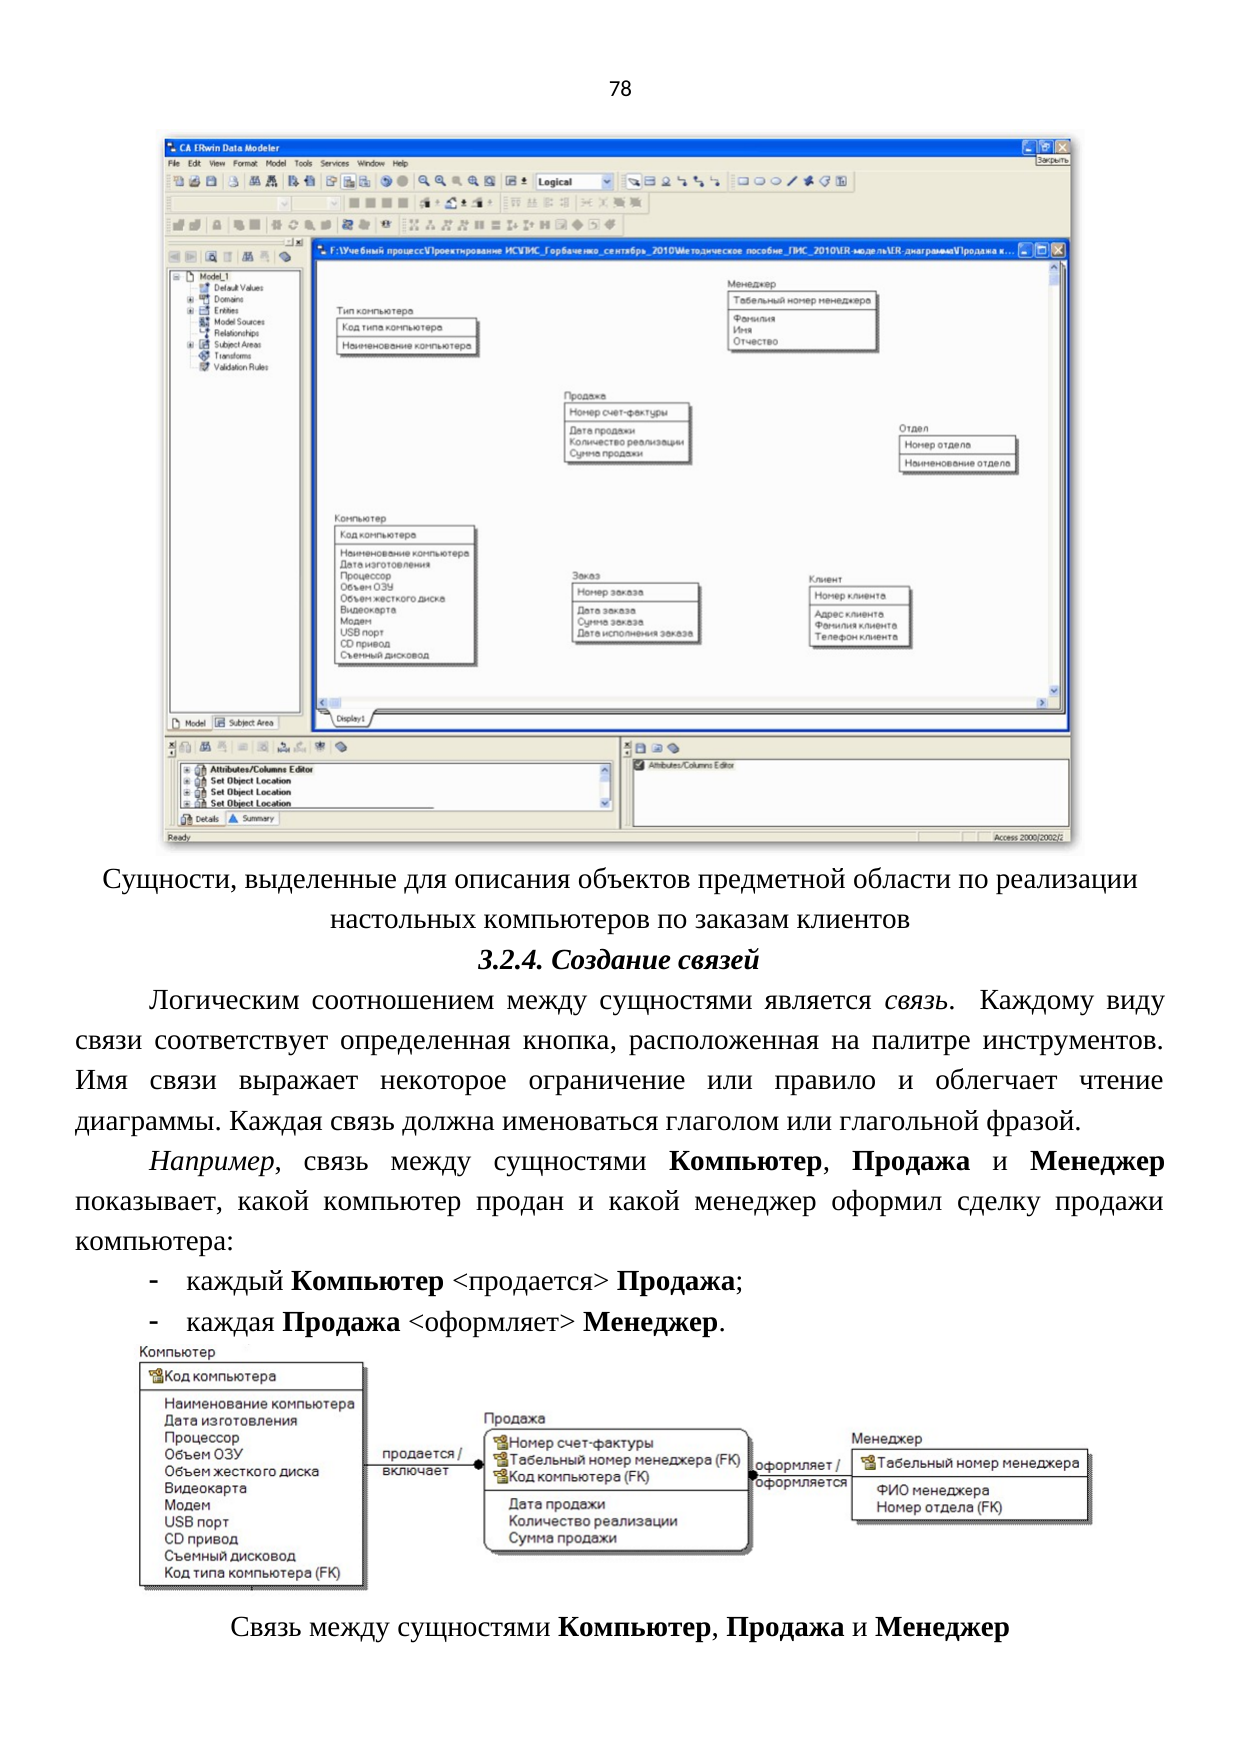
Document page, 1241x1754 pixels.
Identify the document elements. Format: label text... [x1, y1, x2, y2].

text Логическим соотношением между сущностями является связь. Каждому виду связи соответствует определенная кнопка, расположенная на палитре инструментов. Имя связи выражает некоторое ограничение или правило и облегчает чтение диаграммы. Каждая связь должна именоваться глаголом или глагольной фразой. [75, 982, 1165, 1136]
picture [155, 129, 1085, 856]
text Например, связь между сущностями Компьютер, Продажа и Менеджер показывает, какой компьютер продан и какой менеджер оформил сделку продажи компьютера: [75, 1143, 1165, 1257]
list каждый Компьютер <продается> Продажа; [149, 1263, 1165, 1297]
list каждая Продажа <оформляет> Менеджер. [149, 1304, 1165, 1337]
text Сущности, выделенные для описания объектов предметной области по реализации настольных компьютеров по заказам клиентов [75, 861, 1165, 935]
picture [133, 1344, 1107, 1604]
text 3.2.4. Создание связей [75, 942, 1165, 975]
text Связь между сущностями Компьютер, Продажа и Менеджер [75, 1609, 1165, 1642]
